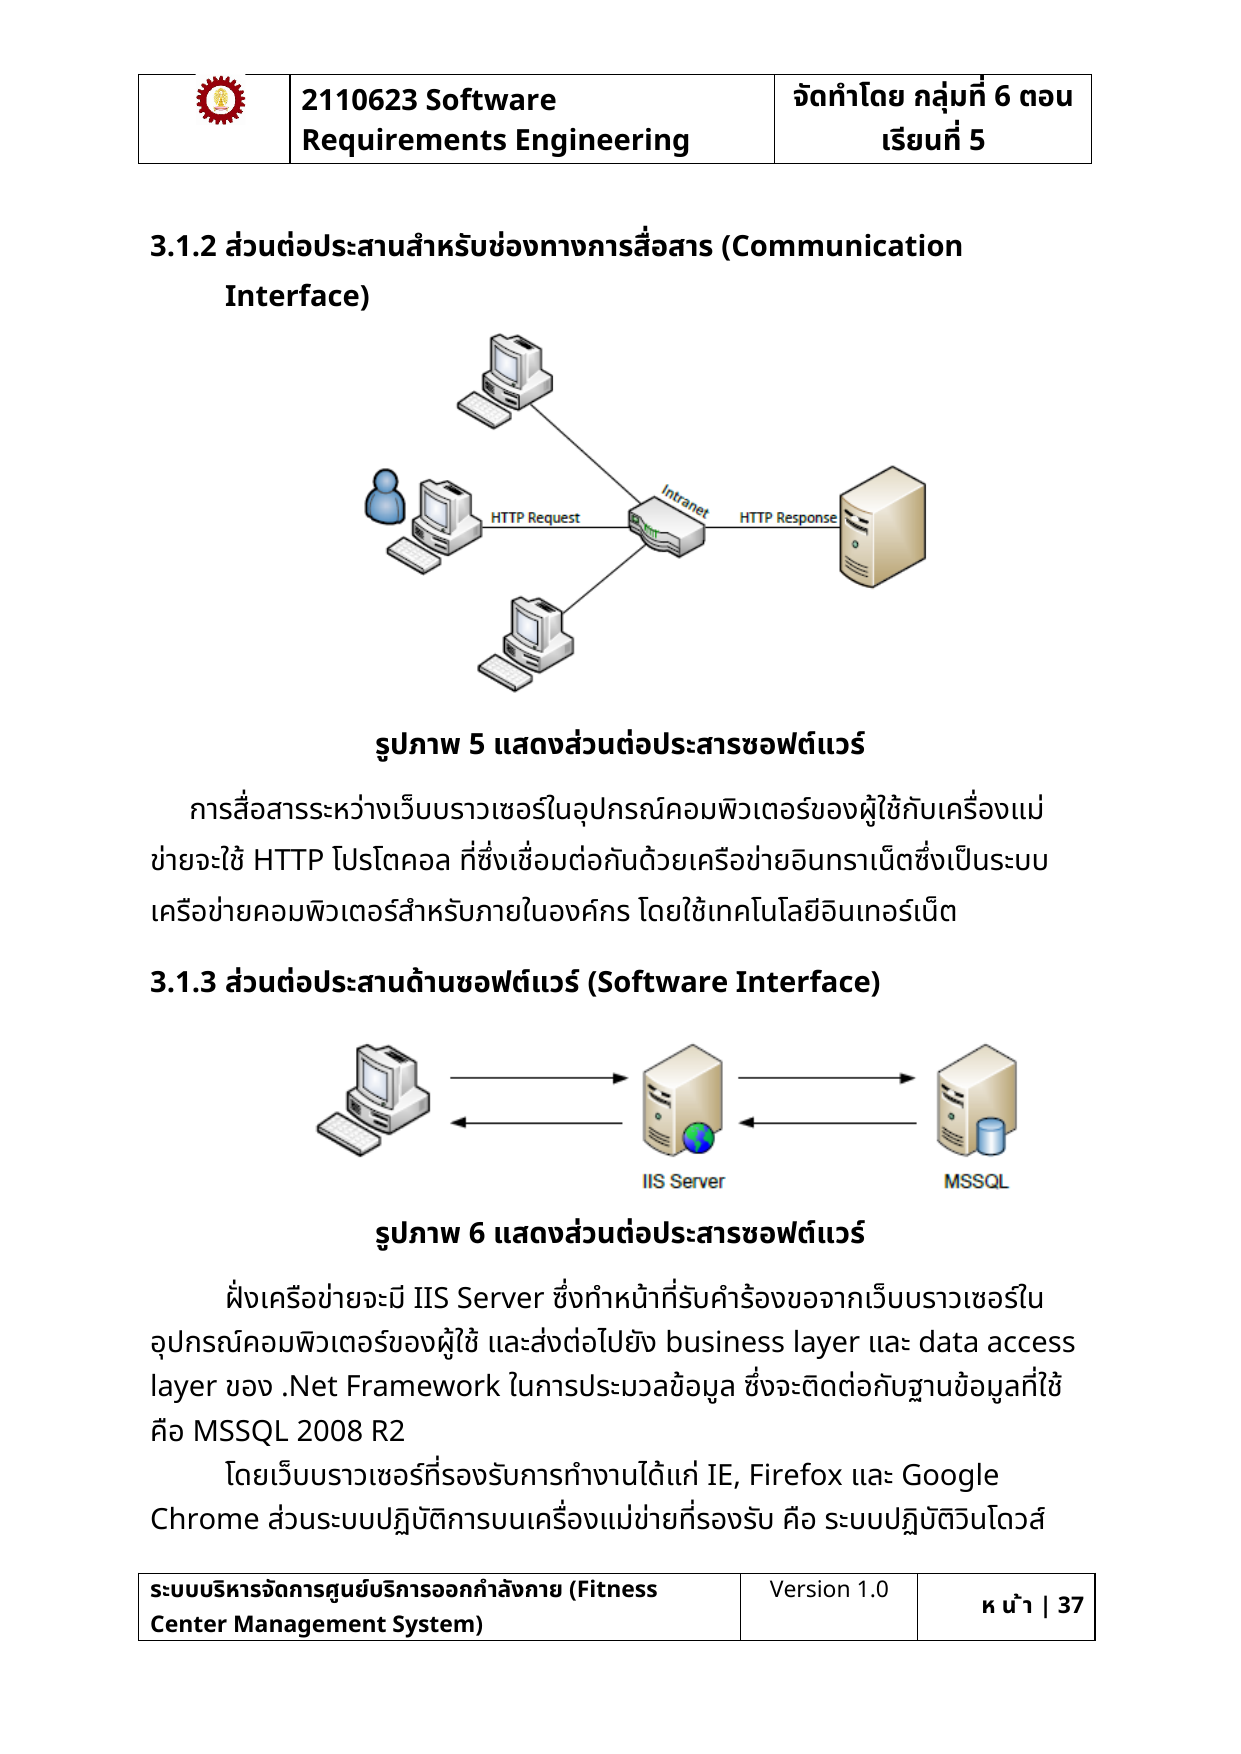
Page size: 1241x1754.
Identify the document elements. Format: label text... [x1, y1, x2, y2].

picture [195, 74, 246, 125]
picture [350, 324, 942, 702]
subtitle ส่วนต่อประสานสำหรับช่องทางการสื่อสาร (Communication Interface) [150, 225, 1090, 315]
picture [305, 1018, 1039, 1215]
text การสื่อสารระหว่างเว็บบราวเซอร์ในอุปกรณ์คอมพิวเตอร์ของผู้ใช้กับเครื่องแม่ข่ายจะใช้ HTTP โปรโตคอล ที่ซึ่งเชื่อมต่อกันด้วยเครือข่ายอินทราเน็ตซึ่งเป็นระบบเครือข่ายคอมพิวเตอร์สำหรับภายในองค์กร โดยใช้เทคโนโลยีอินเทอร์เน็ต [150, 789, 1090, 934]
text ฝั่งเครือข่ายจะมี IIS Server ซึ่งทำหน้าที่รับคำร้องขอจากเว็บบราวเซอร์ในอุปกรณ์คอมพิวเตอร์ของผู้ใช้ และส่งต่อไปยัง business layer และ data access layer ของ .Net Framework ในการประมวลข้อมูล ซึ่งจะติดต่อกับฐานข้อมูลที่ใช้คือ MSSQL 2008 R2 [150, 1277, 1090, 1454]
text โดยเว็บบราวเซอร์ที่รองรับการทำงานได้แก่ IE, Firefox และ Google Chrome ส่วนระบบปฏิบัติการบนเครื่องแม่ข่ายที่รองรับ คือ ระบบปฏิบัติวินโดวส์ [150, 1454, 1090, 1543]
subtitle ส่วนต่อประสานด้านซอฟต์แวร์ (Software Interface) [150, 962, 1090, 1006]
